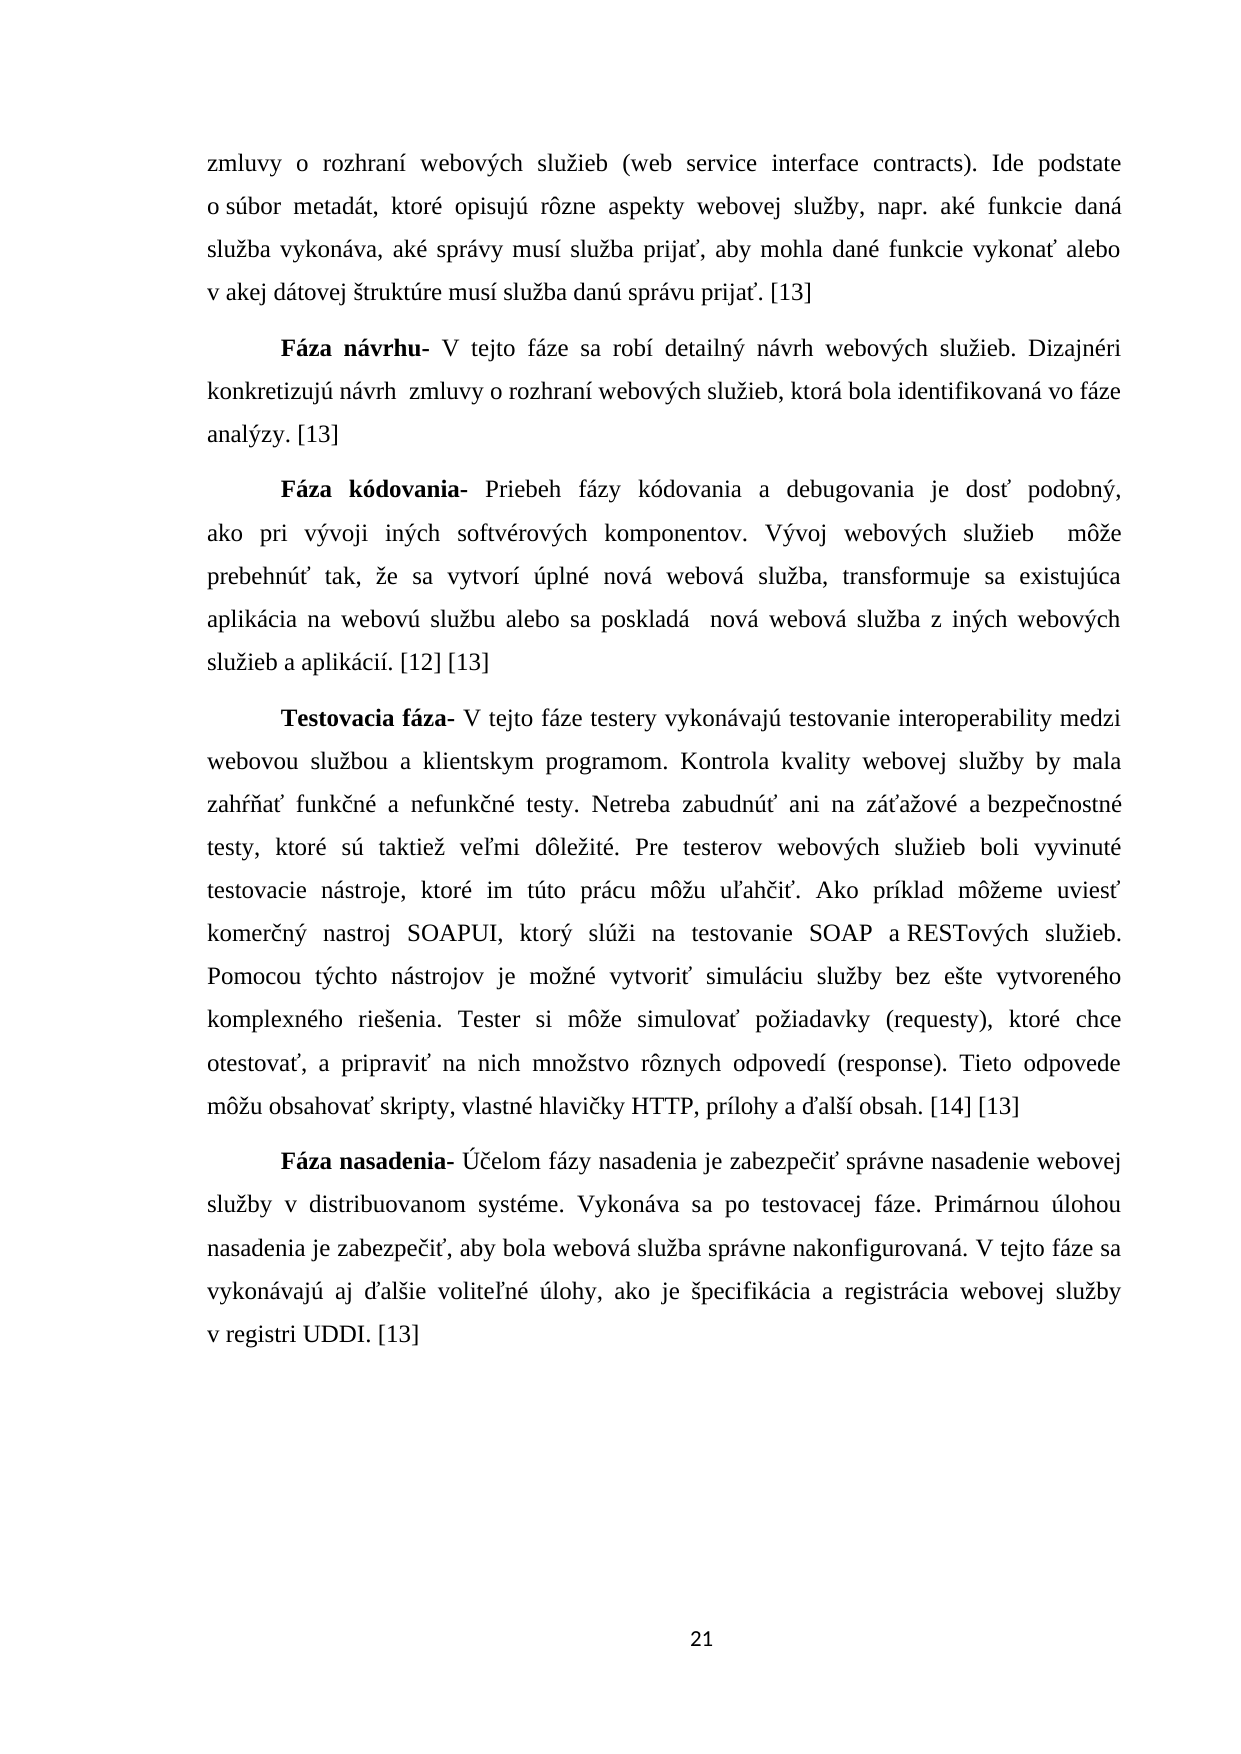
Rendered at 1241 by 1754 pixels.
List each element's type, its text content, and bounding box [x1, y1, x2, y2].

text Fáza kódovania- Priebeh fázy kódovania a debugovania je dosť podobný, ako pri vývoji iných softvérových komponentov. Vývoj webových služieb môže prebehnúť tak, že sa vytvorí úplné nová webová služba, transformuje sa existujúca aplikácia na webovú službu alebo sa poskladá nová webová služba z iných webových služieb a aplikácií. [207, 474, 1122, 676]
text Testovacia fáza- V tejto fáze testery vykonávajú testovanie interoperability medzi webovou službou a klientskym programom. Kontrola kvality webovej služby by mala zahŕňať funkčné a nefunkčné testy. Netreba zabudnúť ani na záťažové a bezpečnostné testy, ktoré sú taktiež veľmi dôležité. Pre testerov webových služieb boli vyvinuté testovacie nástroje, ktoré im túto prácu môžu uľahčiť. Ako príklad môžeme uviesť komerčný nastroj SOAPUI, ktorý slúži na testovanie SOAP a RESTových služieb. Pomocou týchto nástrojov je možné vytvoriť simuláciu služby bez ešte vytvoreného komplexného riešenia. Tester si môže simulovať požiadavky (requesty), ktoré chce otestovať, a pripraviť na nich množstvo rôznych odpovedí (response). Tieto odpovede môžu obsahovať skripty, vlastné hlavičky HTTP, prílohy a ďalší obsah. [207, 703, 1122, 1119]
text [207, 148, 1122, 306]
text Fáza nasadenia- Účelom fázy nasadenia je zabezpečiť správne nasadenie webovej služby v distribuovanom systéme. Vykonáva sa po testovacej fáze. Primárnou úlohou nasadenia je zabezpečiť, aby bola webová služba správne nakonfigurovaná. V tejto fáze sa vykonávajú aj ďalšie voliteľné úlohy, ako je špecifikácia a registrácia webovej služby v registri UDDI. [207, 1146, 1122, 1348]
text Fáza návrhu- V tejto fáze sa robí detailný návrh webových služieb. Dizajnéri konkretizujú návrh zmluvy o rozhraní webových služieb, ktorá bola identifikovaná vo fáze analýzy. [207, 333, 1122, 448]
